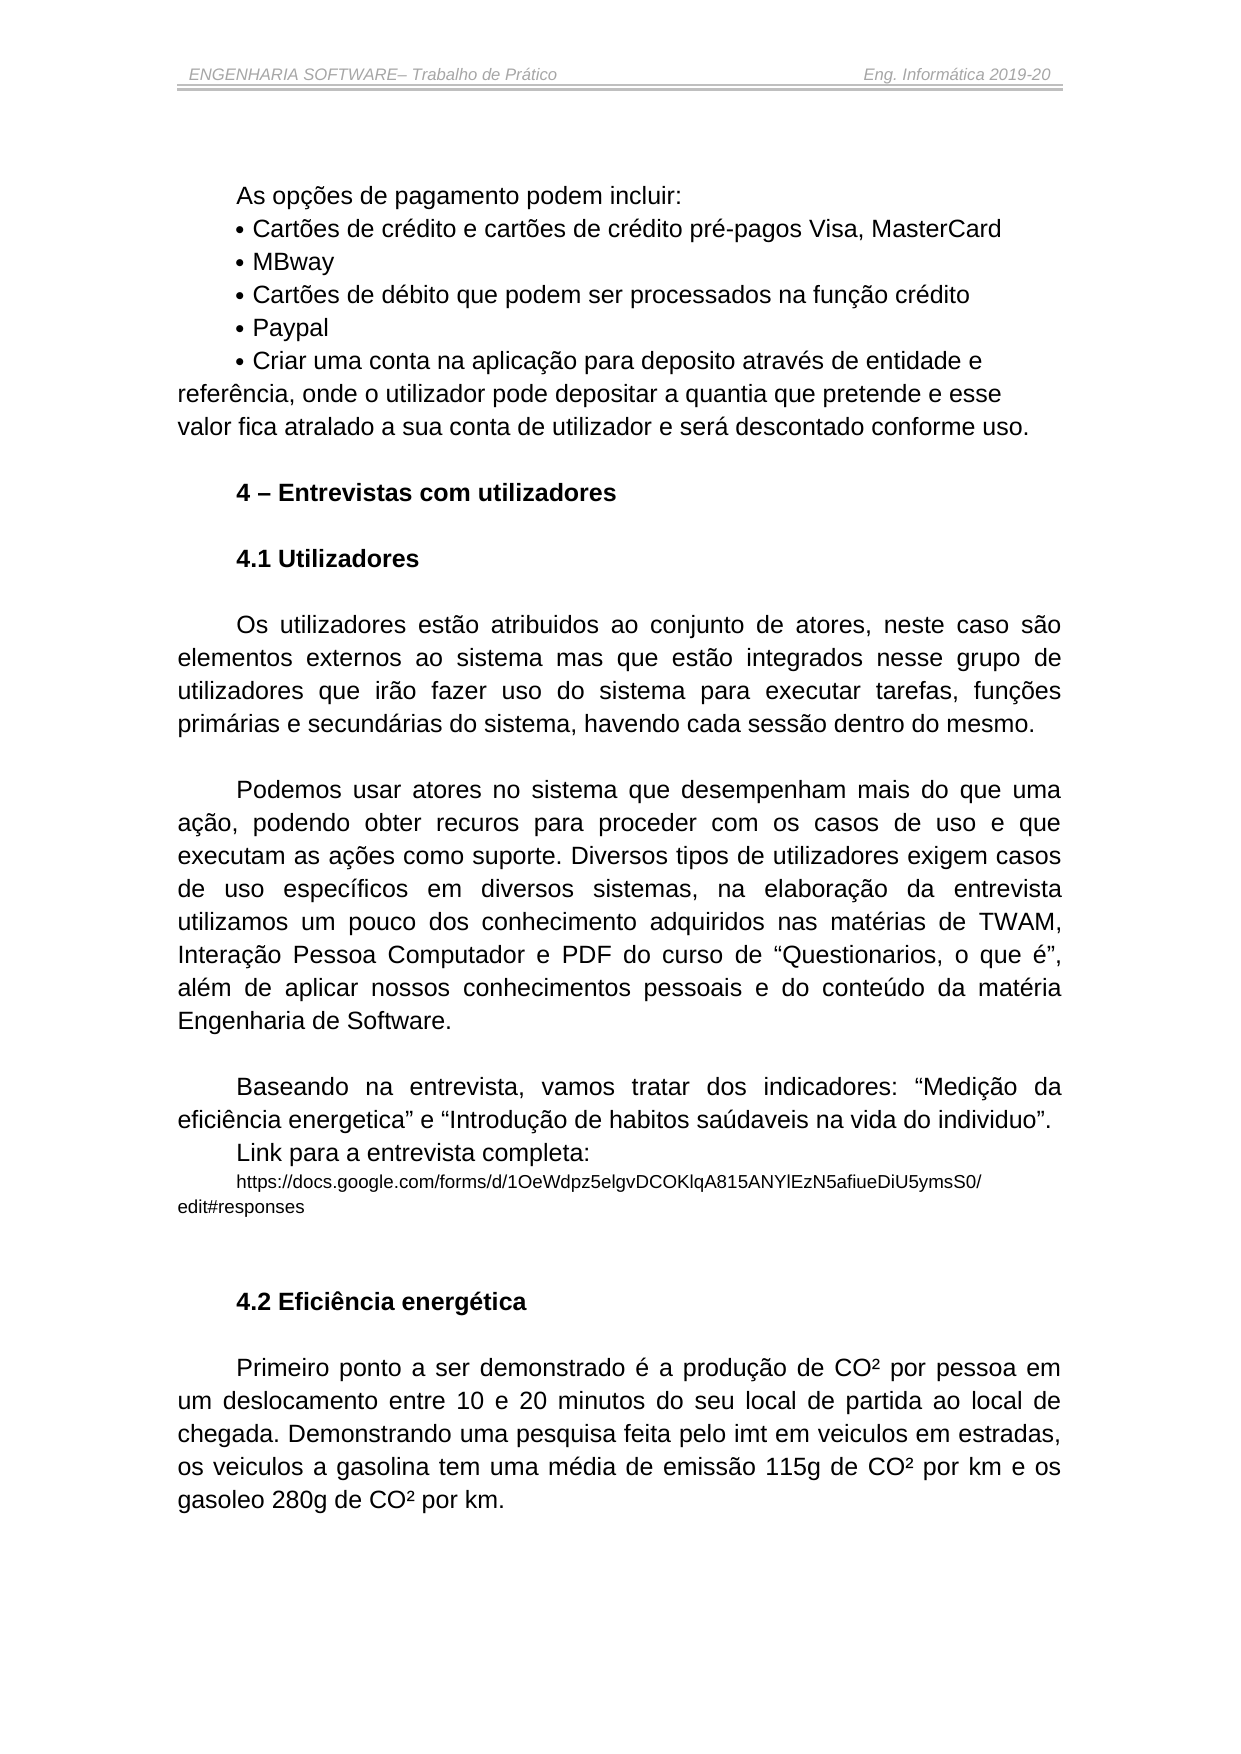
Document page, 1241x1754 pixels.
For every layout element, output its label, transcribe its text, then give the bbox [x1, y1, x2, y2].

text Link para a entrevista completa: [177, 1138, 1063, 1167]
text https://docs.google.com/forms/d/1OeWdpz5elgvDCOKlqA815ANYlEzN5afiueDiU5ymsS0/edit#responses [177, 1171, 1063, 1218]
text Baseando na entrevista, vamos tratar dos indicadores: “Medição da eficiência energetica” e “Introdução de habitos saúdaveis na vida do individuo”. [177, 1072, 1063, 1134]
list Paypal [177, 313, 1063, 341]
text 4.1 Utilizadores [177, 544, 1063, 573]
text 4.2 Eficiência energética [177, 1287, 1063, 1316]
text Os utilizadores estão atribuidos ao conjunto de atores, neste caso são elementos externos ao sistema mas que estão integrados nesse grupo de utilizadores que irão fazer uso do sistema para executar tarefas, funções primárias e secundárias do sistema, havendo cada sessão dentro do mesmo. [177, 610, 1063, 738]
list Cartões de crédito e cartões de crédito pré-pagos Visa, MasterCard [177, 214, 1063, 242]
text Primeiro ponto a ser demonstrado é a produção de CO² por pessoa em um deslocamento entre 10 e 20 minutos do seu local de partida ao local de chegada. Demonstrando uma pesquisa feita pelo imt em veiculos em estradas, os veiculos a gasolina tem uma média de emissão 115g de CO² por km e os gasoleo 280g de CO² por km. [177, 1353, 1063, 1514]
subtitle 4 – Entrevistas com utilizadores [177, 478, 1063, 507]
list Cartões de débito que podem ser processados na função crédito [177, 280, 1063, 308]
list Criar uma conta na aplicação para deposito através de entidade e referência, onde o utilizador pode depositar a quantia que pretende e esse valor fica atralado a sua conta de utilizador e será descontado conforme uso. [177, 346, 1063, 441]
text As opções de pagamento podem incluir: [177, 181, 1063, 209]
list MBway [177, 247, 1063, 275]
text Podemos usar atores no sistema que desempenham mais do que uma ação, podendo obter recuros para proceder com os casos de uso e que executam as ações como suporte. Diversos tipos de utilizadores exigem casos de uso específicos em diversos sistemas, na elaboração da entrevista utilizamos um pouco dos conhecimento adquiridos nas matérias de TWAM, Interação Pessoa Computador e PDF do curso de “Questionarios, o que é”, além de aplicar nossos conhecimentos pessoais e do conteúdo da matéria Engenharia de Software. [177, 775, 1063, 1035]
